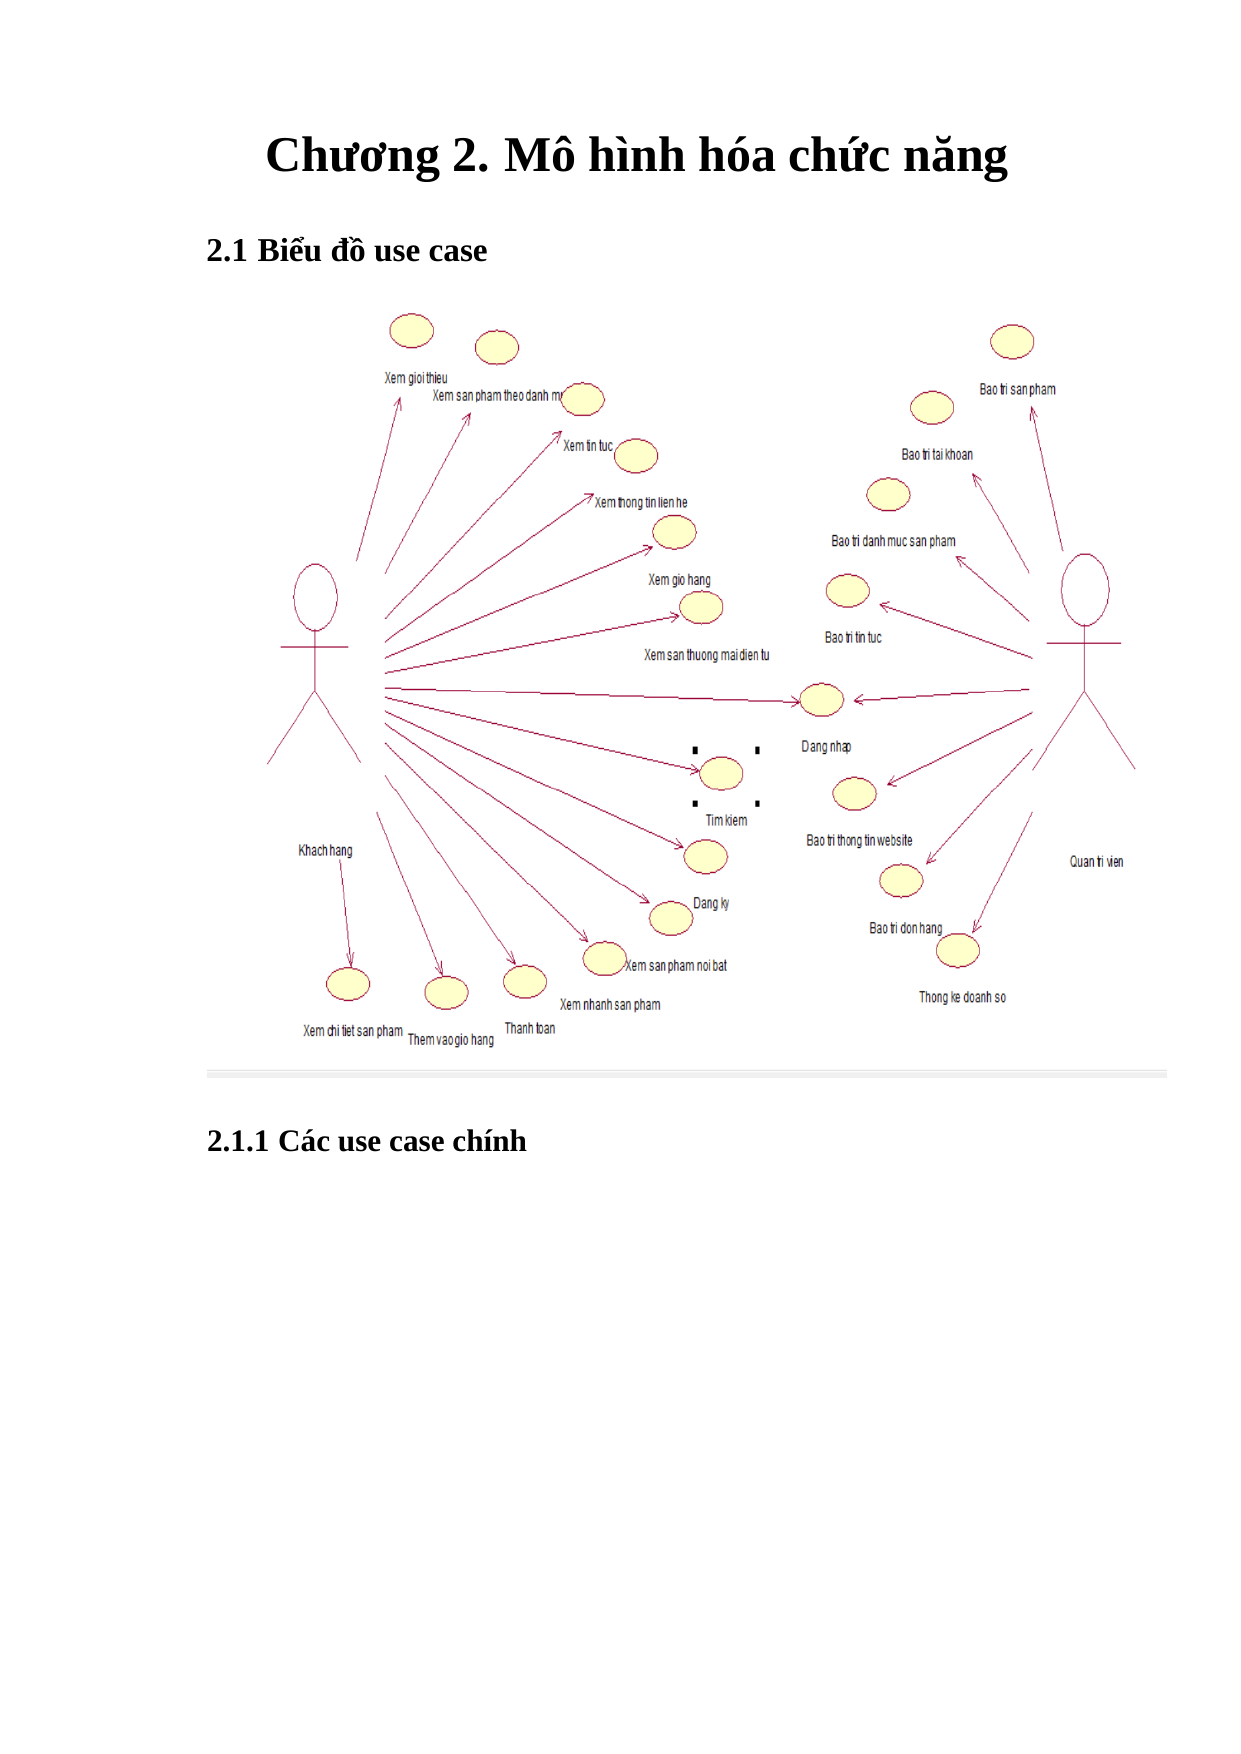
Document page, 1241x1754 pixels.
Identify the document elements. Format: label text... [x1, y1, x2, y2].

subtitle 2.1 Biểu đồ use case [206, 231, 1167, 269]
subtitle Chương 2. Mô hình hóa chức năng [207, 125, 1009, 183]
picture [206, 305, 1167, 1078]
subtitle 2.1.1 Các use case chính [207, 1122, 1167, 1158]
